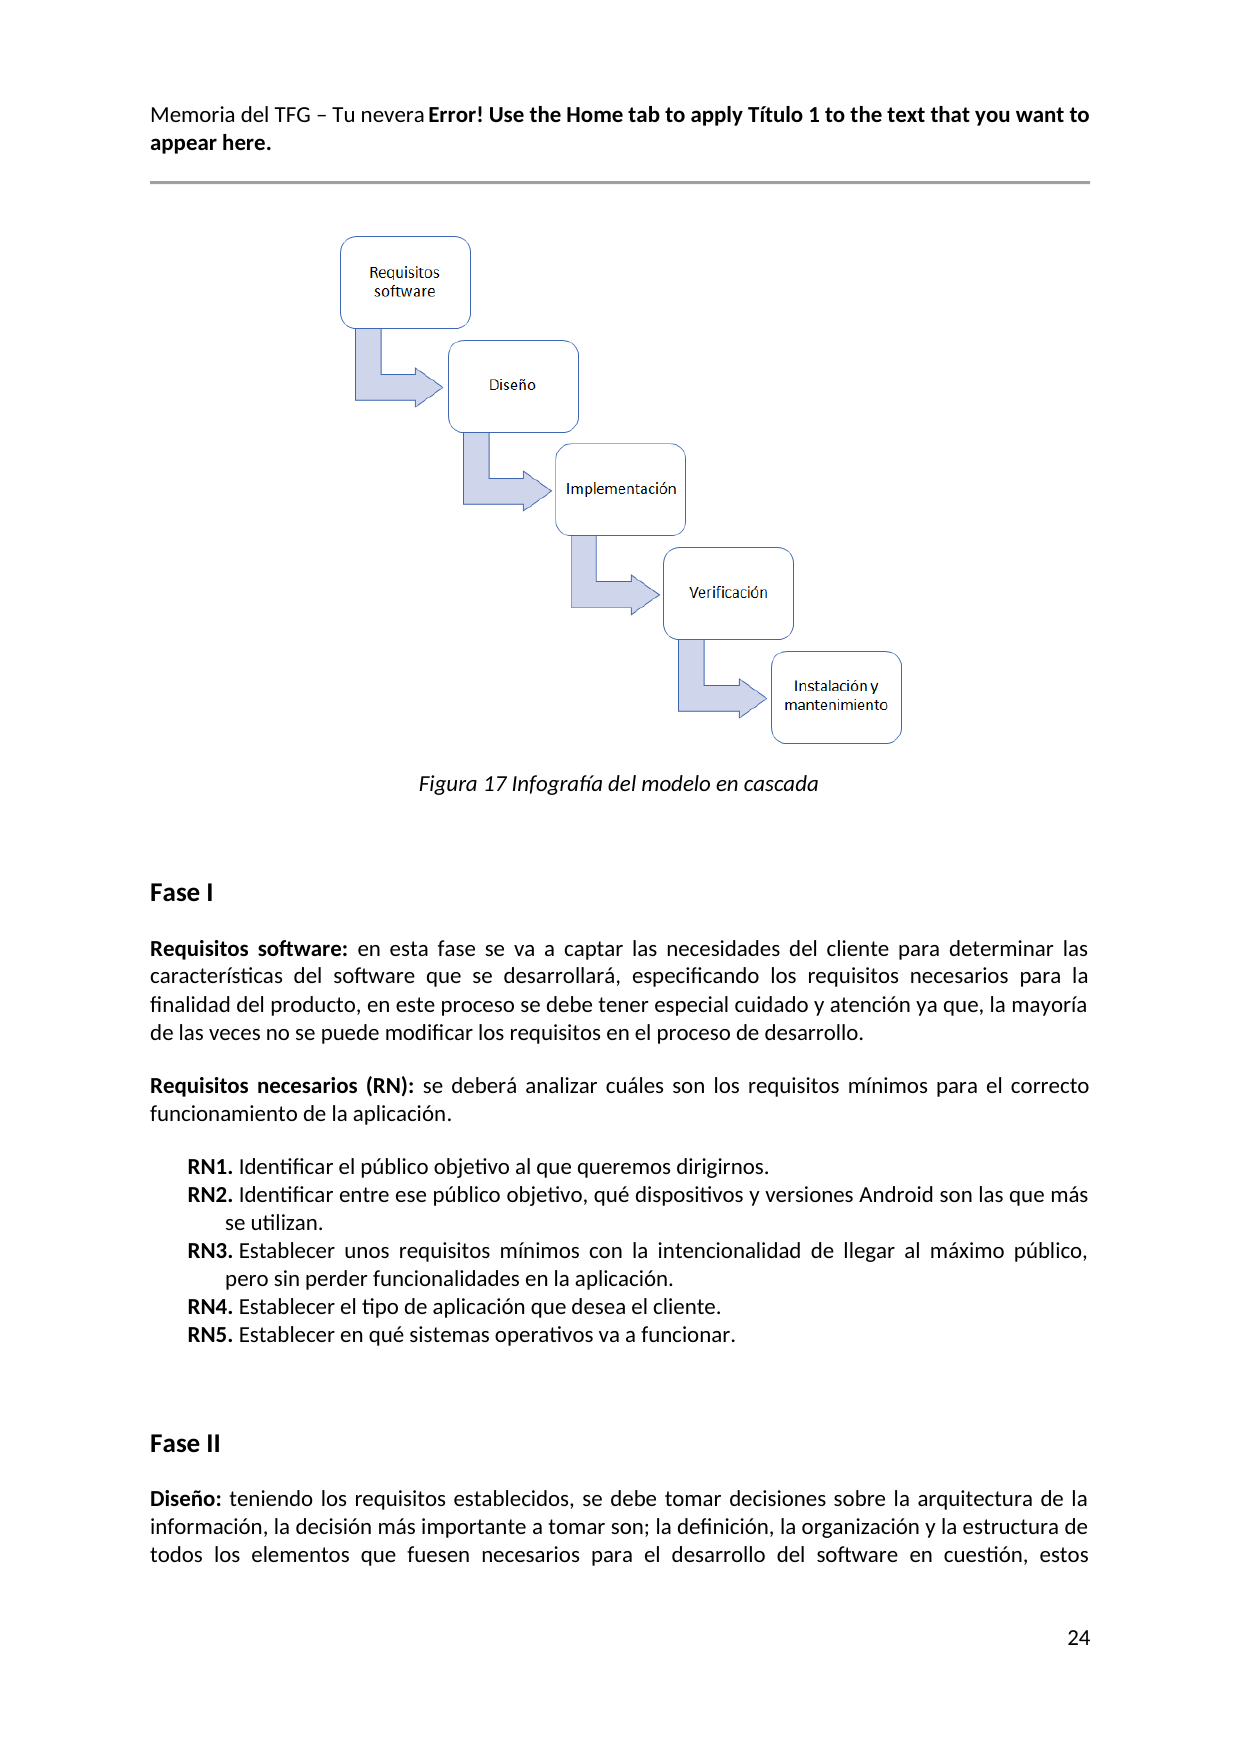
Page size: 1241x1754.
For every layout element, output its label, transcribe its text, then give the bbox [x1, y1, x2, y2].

list Identificar el público objetivo al que queremos dirigirnos. [187, 1152, 1090, 1180]
text Figura 17 Infografía del modelo en cascada [150, 769, 1090, 798]
list Establecer en qué sistemas operativos va a funcionar. [187, 1320, 1090, 1348]
list Identificar entre ese público objetivo, qué dispositivos y versiones Android son las que más se utilizan. [187, 1180, 1090, 1236]
text Fase I [150, 876, 1090, 909]
list Establecer unos requisitos mínimos con la intencionalidad de llegar al máximo público, pero sin perder funcionalidades en la aplicación. [187, 1236, 1090, 1292]
text Requisitos software: en esta fase se va a captar las necesidades del cliente para determinar las características del software que se desarrollará, especificando los requisitos necesarios para la finalidad del producto, en este proceso se debe tener especial cuidado y atención ya que, la mayoría de las veces no se puede modificar los requisitos en el proceso de desarrollo. [150, 934, 1090, 1046]
text Requisitos necesarios (RN): se deberá analizar cuáles son los requisitos mínimos para el correcto funcionamiento de la aplicación. [150, 1071, 1090, 1127]
picture [240, 234, 1000, 745]
list Establecer el tipo de aplicación que desea el cliente. [187, 1292, 1090, 1320]
text Fase II [150, 1426, 1090, 1459]
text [150, 1484, 1090, 1568]
